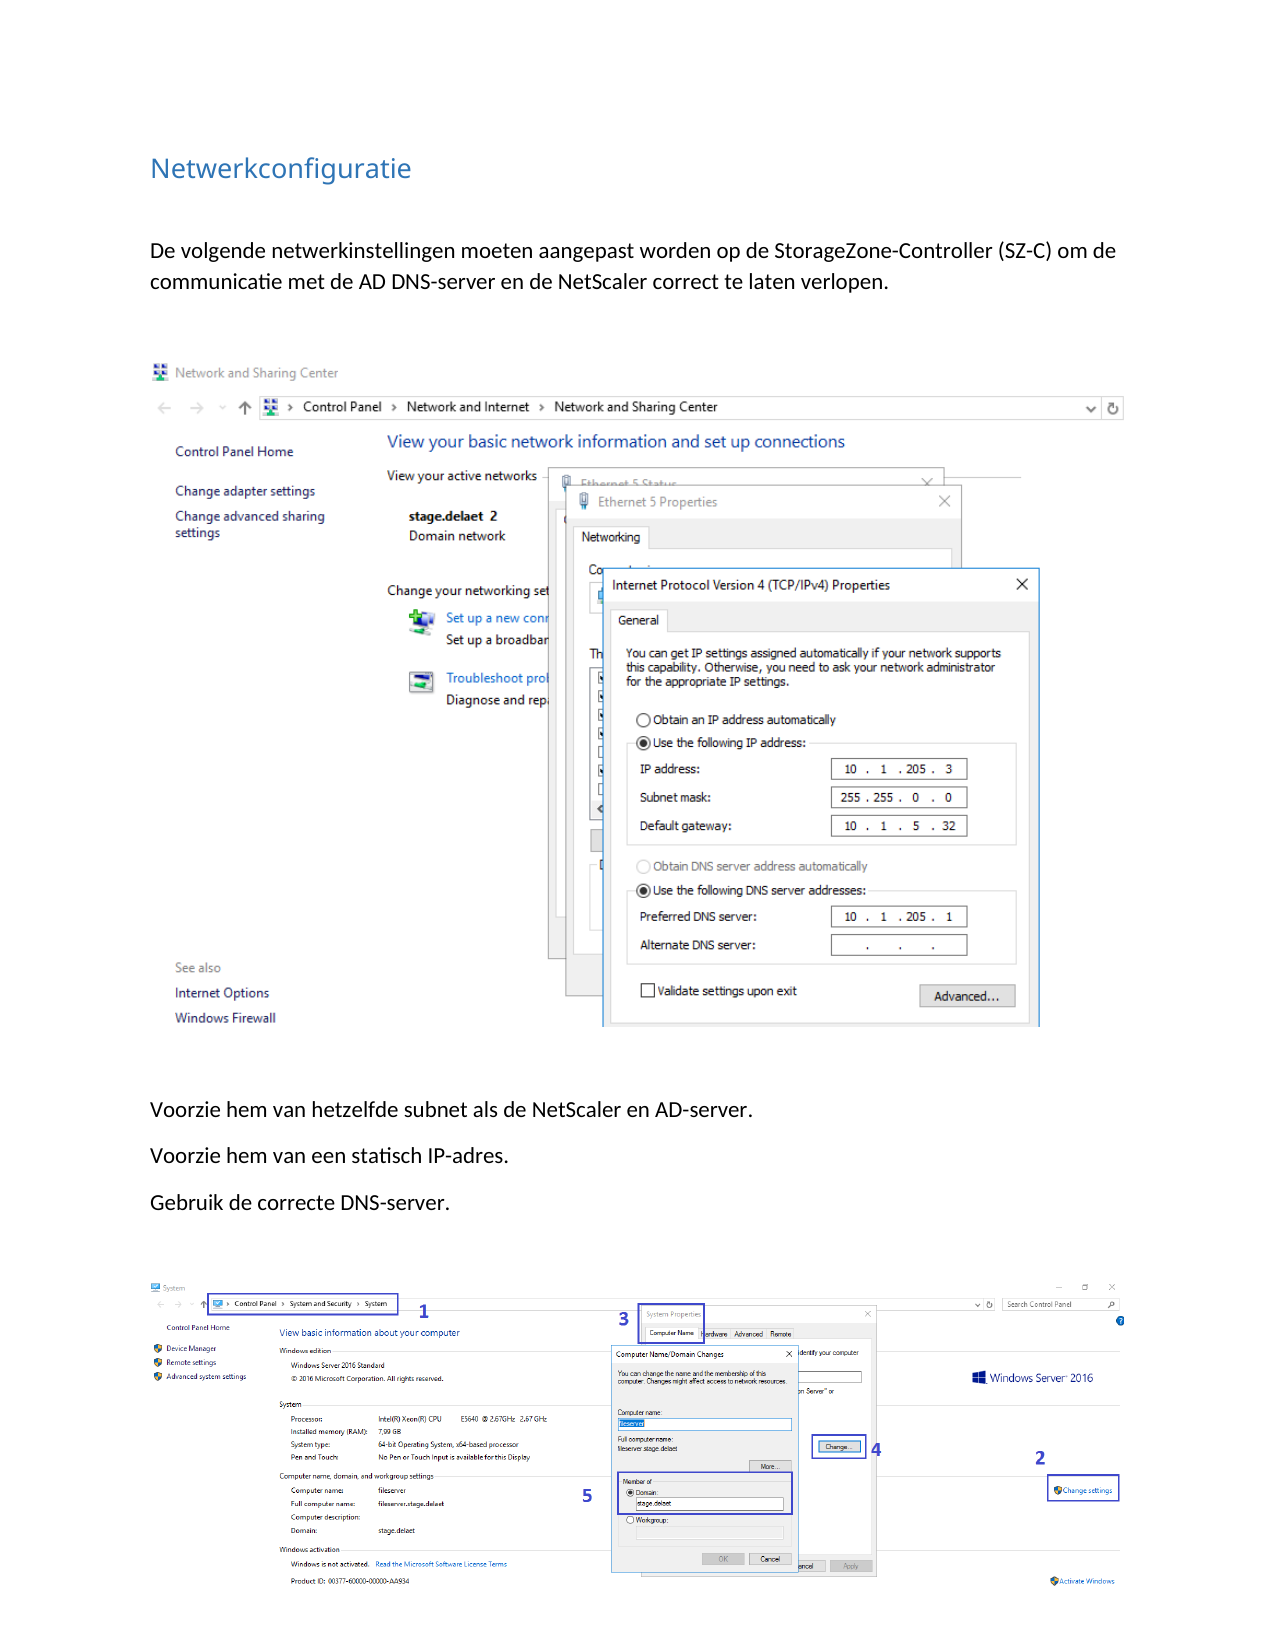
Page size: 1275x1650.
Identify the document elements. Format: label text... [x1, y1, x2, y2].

text Voorzie hem van een statisch IP-adres. [150, 1142, 1125, 1170]
text Netwerkconfiguratie [150, 150, 1125, 187]
text De volgende netwerkinstellingen moeten aangepast worden op de StorageZone-Controller (SZ-C) om de communicatie met de AD DNS-server en de NetScaler correct te laten verlopen. [150, 237, 1125, 295]
text Gebruik de correcte DNS-server. [150, 1188, 1125, 1217]
text Voorzie hem van hetzelfde subnet als de NetScaler en AD-server. [150, 1095, 1125, 1123]
picture [150, 360, 1125, 1027]
picture [150, 1282, 1124, 1592]
